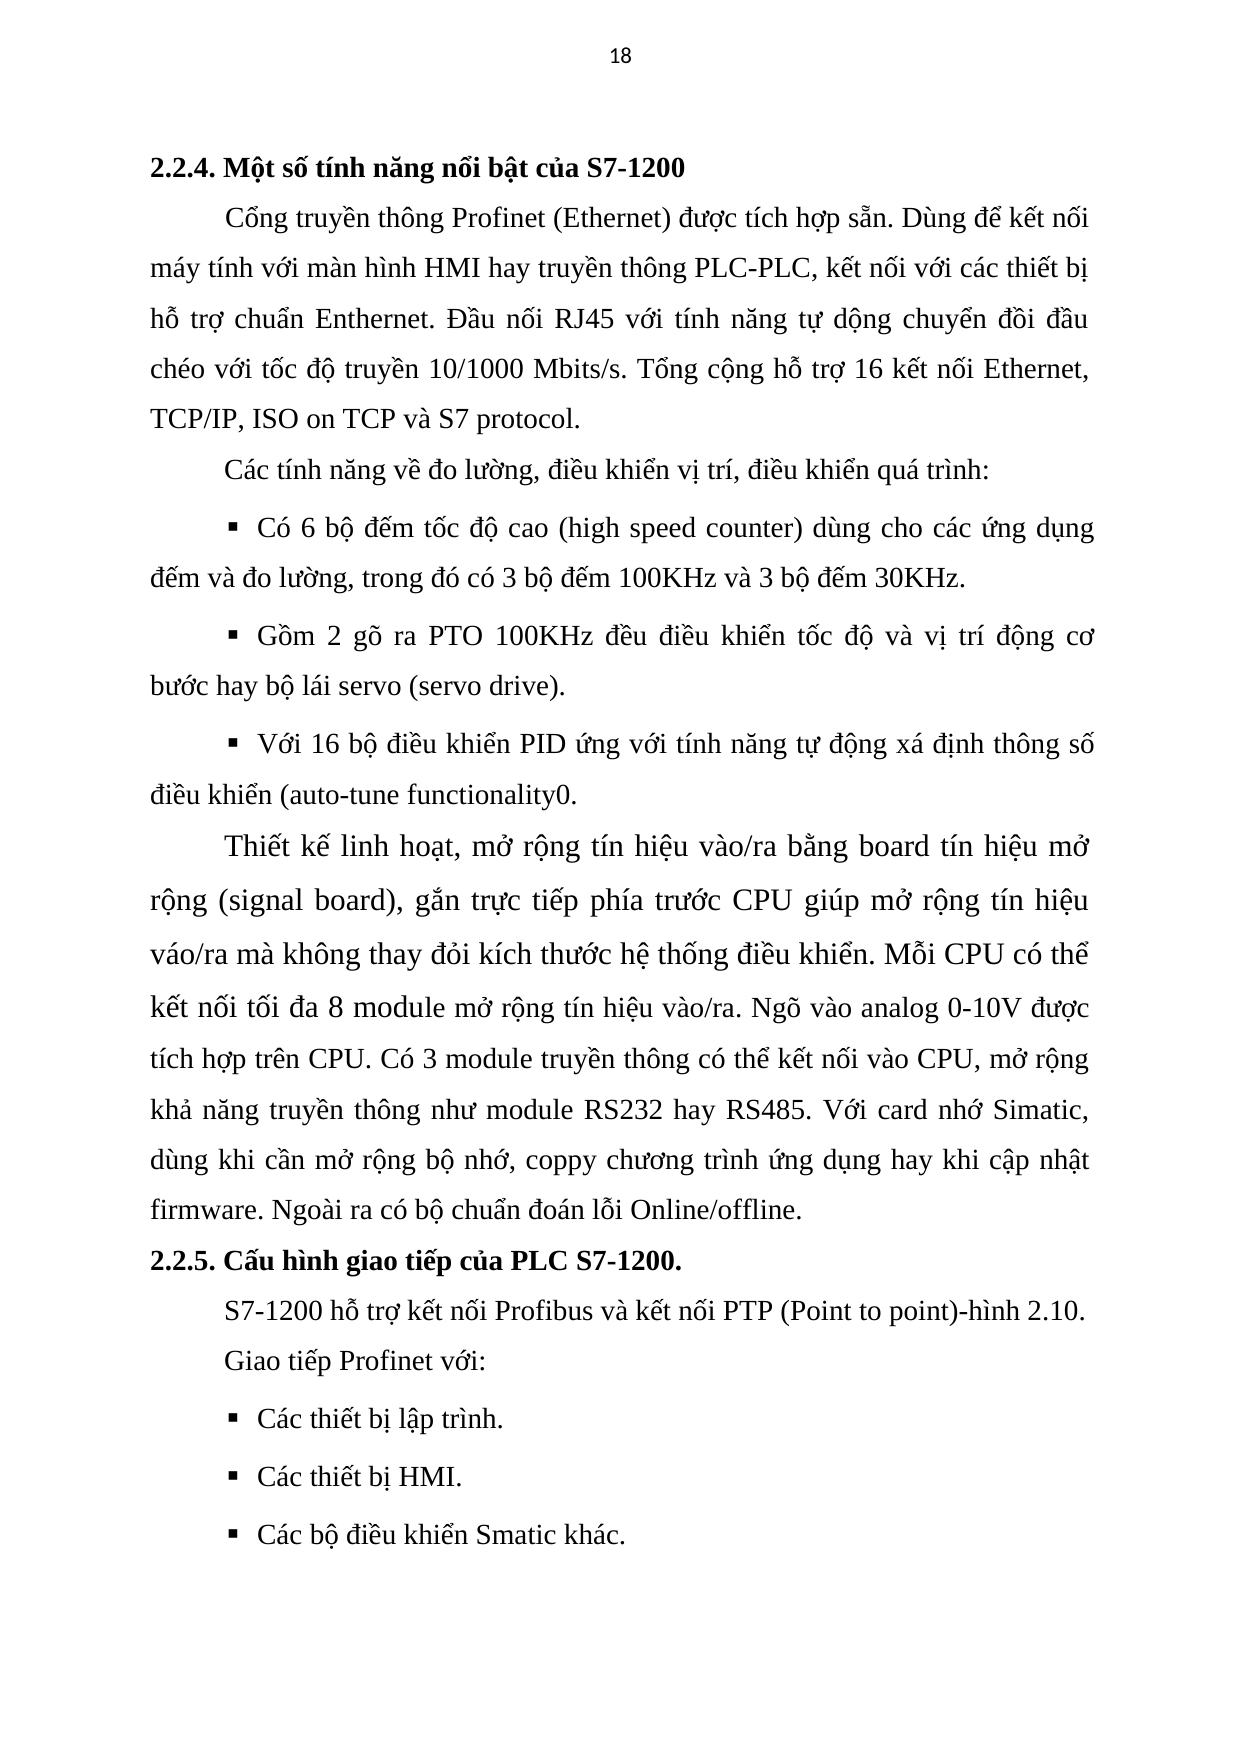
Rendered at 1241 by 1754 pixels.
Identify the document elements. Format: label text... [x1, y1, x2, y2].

list Gồm 2 gõ ra PTO 100KHz đều điều khiển tốc độ và vị trí động cơ bước hay bộ lái servo (servo drive). [150, 618, 1096, 702]
list Các bộ điều khiển Smatic khác. [150, 1517, 1096, 1551]
text 2.2.5. Cấu hình giao tiếp của PLC S7-1200. [150, 1243, 1090, 1276]
list Các thiết bị HMI. [150, 1459, 1096, 1493]
text Các tính năng về đo lường, điều khiển vị trí, điều khiển quá trình: [150, 452, 1090, 485]
text Giao tiếp Profinet với: [150, 1343, 1090, 1377]
list Có 6 bộ đếm tốc độ cao (high speed counter) dùng cho các ứng dụng đếm và đo lường, trong đó có 3 bộ đếm 100KHz và 3 bộ đếm 30KHz. [150, 510, 1096, 594]
list Các thiết bị lập trình. [150, 1401, 1096, 1435]
text Cổng truyền thông Profinet (Ethernet) được tích hợp sẵn. Dùng để kết nối máy tính với màn hình HMI hay truyền thông PLC-PLC, kết nối với các thiết bị hỗ trợ chuẩn Enthernet. Đầu nối RJ45 với tính năng tự dộng chuyển đồi đầu chéo với tốc độ truyền 10/1000 Mbits/s. Tổng cộng hỗ trợ 16 kết nối Ethernet, TCP/IP, ISO on TCP và S7 protocol. [150, 200, 1090, 435]
text Thiết kế linh hoạt, mở rộng tín hiệu vào/ra bằng board tín hiệu mở rộng (signal board), gắn trực tiếp phía trước CPU giúp mở rộng tín hiệu váo/ra mà không thay đỏi kích thước hệ thống điều khiển. Mỗi CPU có thể kết nối tối đa 8 module mở rộng tín hiệu vào/ra. Ngõ vào analog 0-10V được tích hợp trên CPU. Có 3 module truyền thông có thể kết nối vào CPU, mở rộng khả năng truyền thông như module RS232 hay RS485. Với card nhớ Simatic, dùng khi cần mở rộng bộ nhớ, coppy chương trình ứng dụng hay khi cập nhật firmware. Ngoài ra có bộ chuẩn đoán lỗi Online/offline. [150, 827, 1090, 1226]
list Với 16 bộ điều khiển PID ứng với tính năng tự động xá định thông số điều khiển (auto-tune functionality0. [150, 726, 1096, 810]
text S7-1200 hỗ trợ kết nối Profibus và kết nối PTP (Point to point)-hình 2.10. [150, 1293, 1090, 1327]
text 2.2.4. Một số tính năng nổi bật của S7-1200 [150, 150, 1090, 183]
